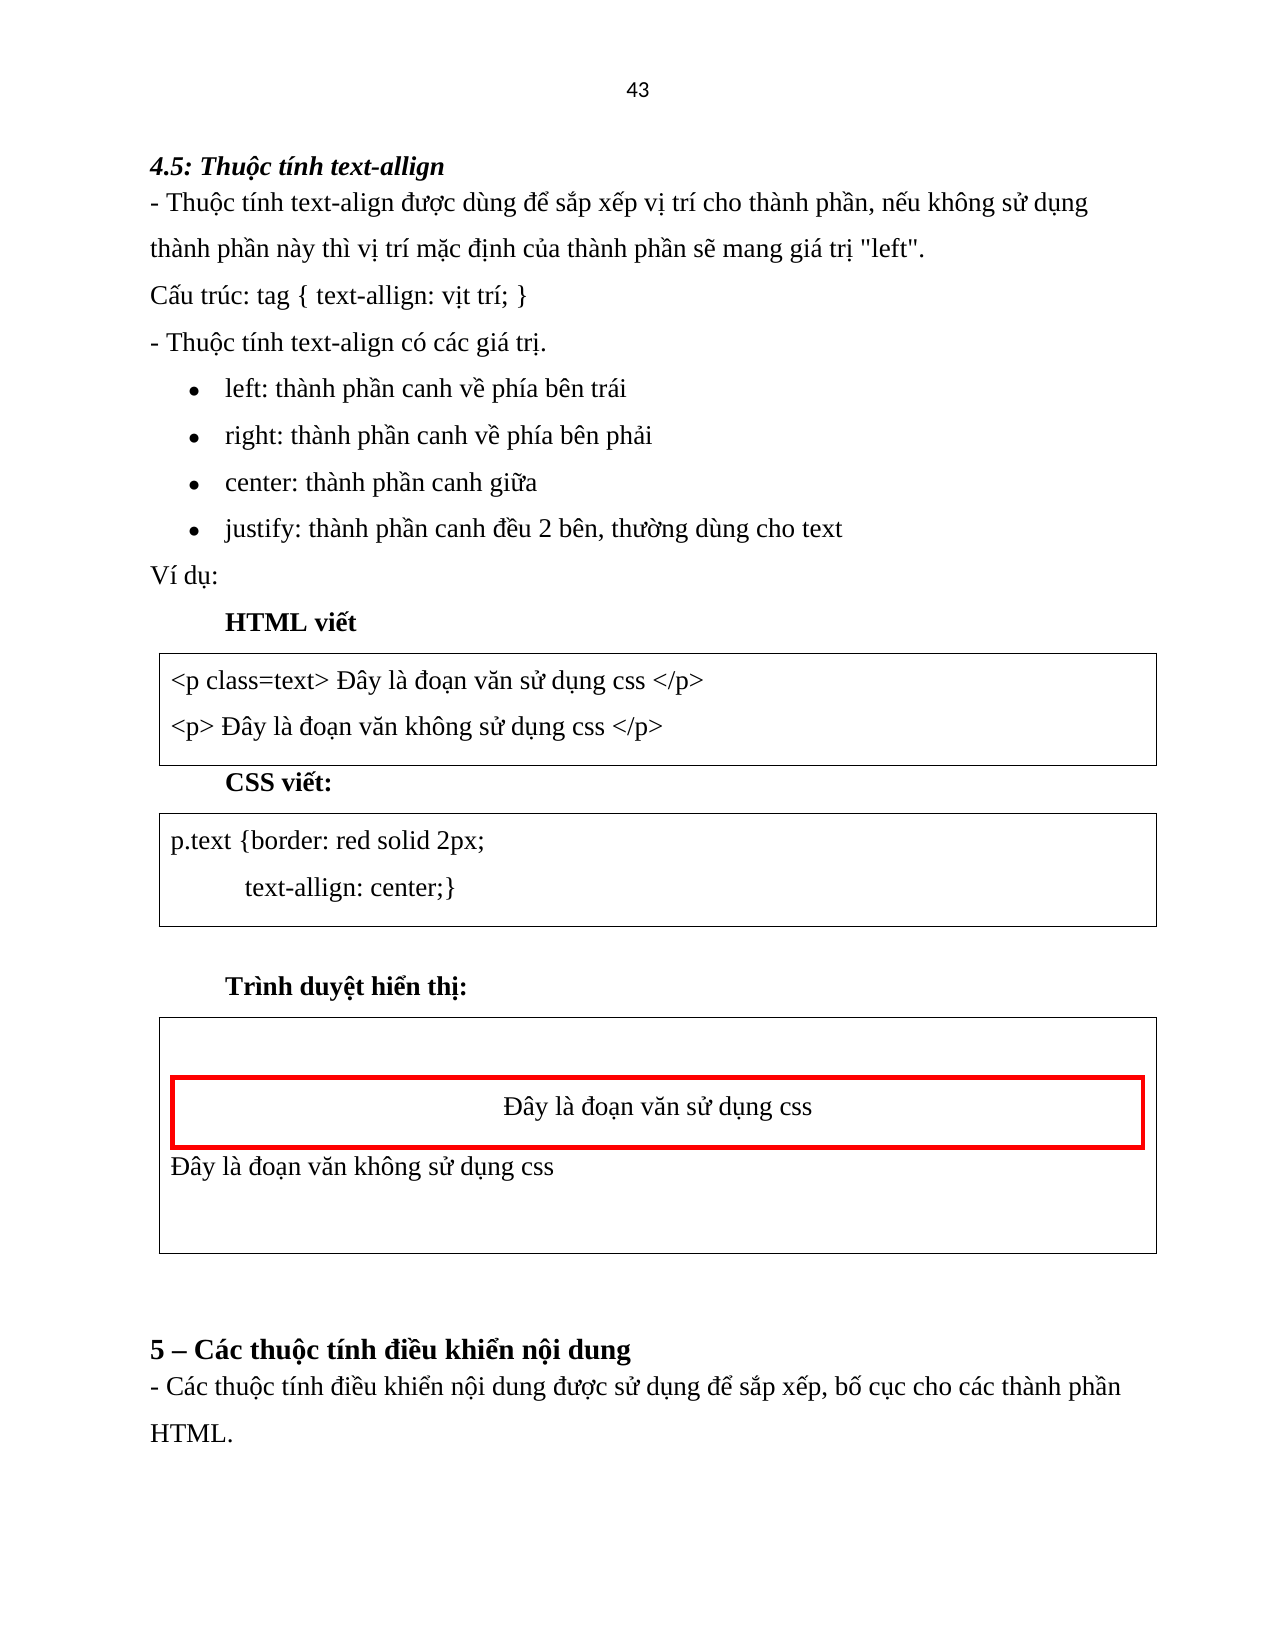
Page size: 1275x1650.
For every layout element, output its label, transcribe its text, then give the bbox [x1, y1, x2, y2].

text Ví dụ: [150, 559, 1125, 590]
table_header p.text {border: red solid 2px; text-allign: center;} [160, 814, 1156, 926]
text CSS viết: [150, 766, 1125, 797]
list right: thành phần canh về phía bên phải [188, 419, 1125, 450]
table_header <p class=text> Đây là đoạn văn sử dụng css </p> <p> Đây là đoạn văn không sử dụng css </p> [160, 654, 1156, 765]
text - Thuộc tính text-align có các giá trị. [150, 326, 1125, 357]
text - Các thuộc tính điều khiển nội dung được sử dụng để sắp xếp, bố cục cho các thành phần HTML. [150, 1370, 1125, 1448]
text Trình duyệt hiển thị: [150, 970, 1125, 1001]
text - Thuộc tính text-align được dùng để sắp xếp vị trí cho thành phần, nếu không sử dụng thành phần này thì vị trí mặc định của thành phần sẽ mang giá trị "left". [150, 186, 1125, 263]
subtitle 5 – Các thuộc tính điều khiển nội dung [150, 1332, 1125, 1365]
subtitle 4.5: Thuộc tính text-allign [150, 150, 1125, 181]
list left: thành phần canh về phía bên trái [188, 372, 1125, 403]
list center: thành phần canh giữa [188, 466, 1125, 497]
list justify: thành phần canh đều 2 bên, thường dùng cho text [188, 512, 1125, 543]
table_header Đây là đoạn văn không sử dụng css [160, 1018, 1156, 1253]
text HTML viết [150, 606, 1125, 637]
text Cấu trúc: tag { text-allign: vịt trí; } [150, 279, 1125, 310]
